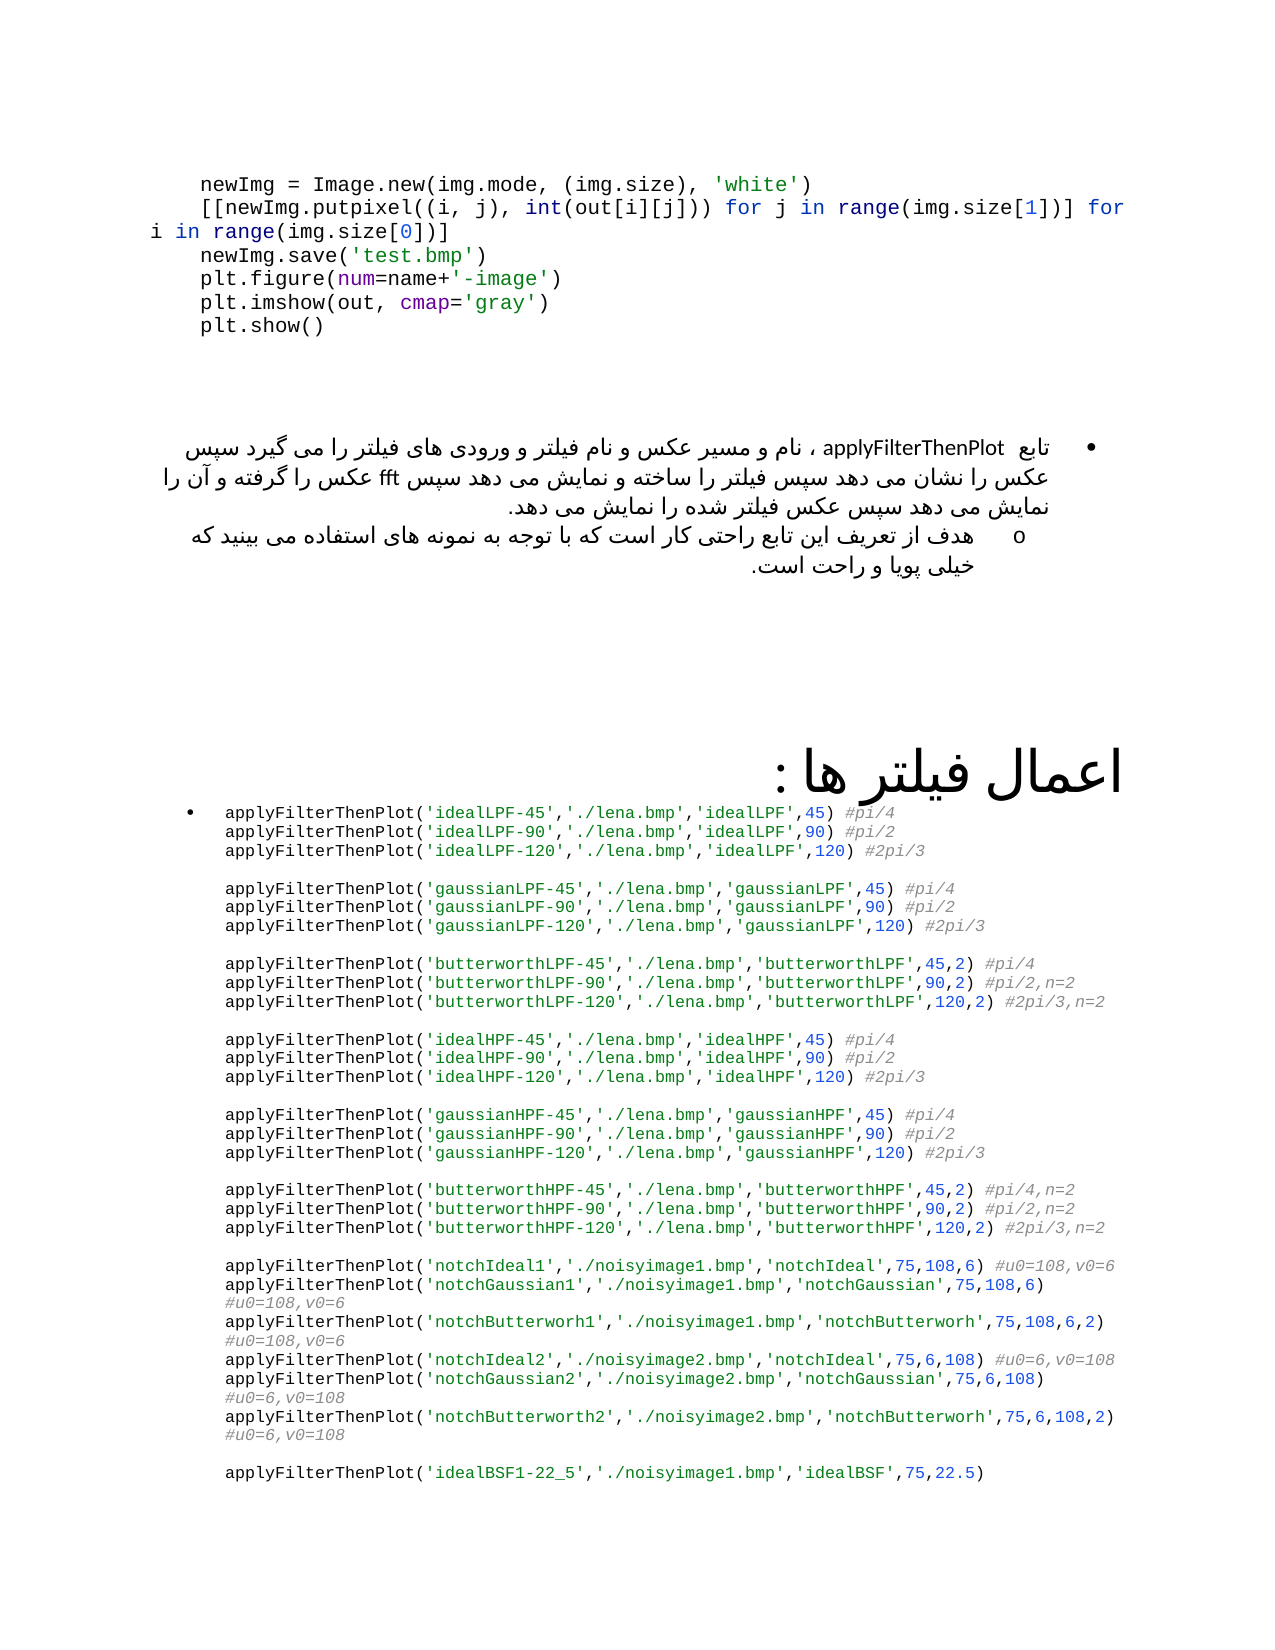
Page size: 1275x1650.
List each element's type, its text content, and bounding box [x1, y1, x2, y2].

list تابع applyFilterThenPlot ، نام و مسیر عکس و نام فیلتر و ورودی های فیلتر را می گیرد سپس عکس را نشان می دهد سپس فیلتر را ساخته و نمایش می دهد سپس fft عکس را گرفته و آن را نمایش می دهد سپس عکس فیلتر شده را نمایش می دهد. [150, 433, 1087, 519]
title اعمال فیلتر ها : [150, 738, 1125, 805]
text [150, 150, 1125, 339]
list هدف از تعریف این تابع راحتی کار است که با توجه به نمونه های استفاده می بینید که خیلی پویا و راحت است. [150, 522, 1012, 578]
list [187, 805, 1125, 1483]
